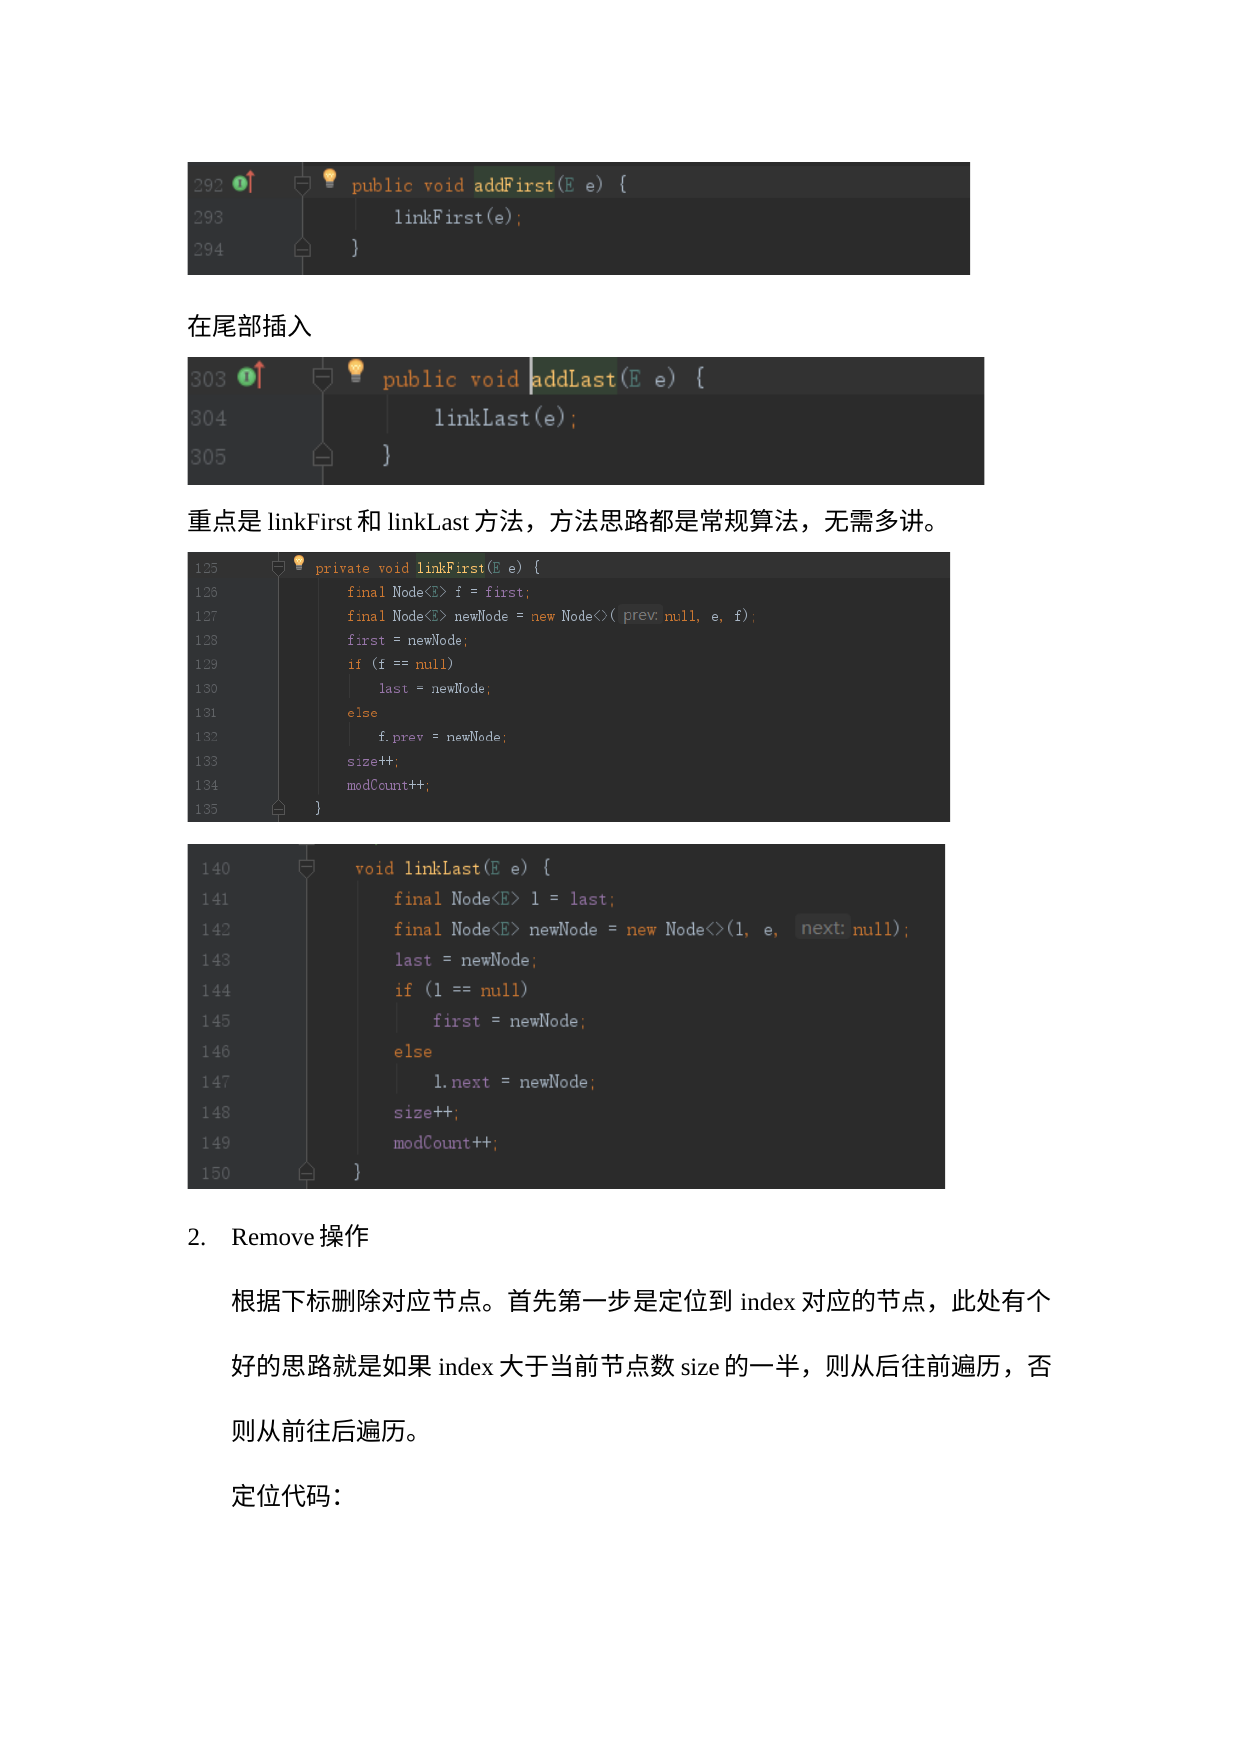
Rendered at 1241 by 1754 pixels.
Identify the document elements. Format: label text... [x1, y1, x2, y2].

picture [187, 844, 946, 1189]
list 定位代码： [231, 1462, 1053, 1527]
text 在尾部插入 [187, 292, 1053, 357]
picture [187, 552, 951, 822]
text 重点是linkFirst和linkLast方法，方法思路都是常规算法，无需多讲。 [187, 487, 1053, 552]
picture [187, 162, 971, 275]
list 根据下标删除对应节点。首先第一步是定位到index对应的节点，此处有个好的思路就是如果index大于当前节点数size的一半，则从后往前遍历，否则从前往后遍历。 [231, 1267, 1053, 1462]
picture [187, 357, 985, 485]
list Remove操作 [187, 1202, 1053, 1267]
